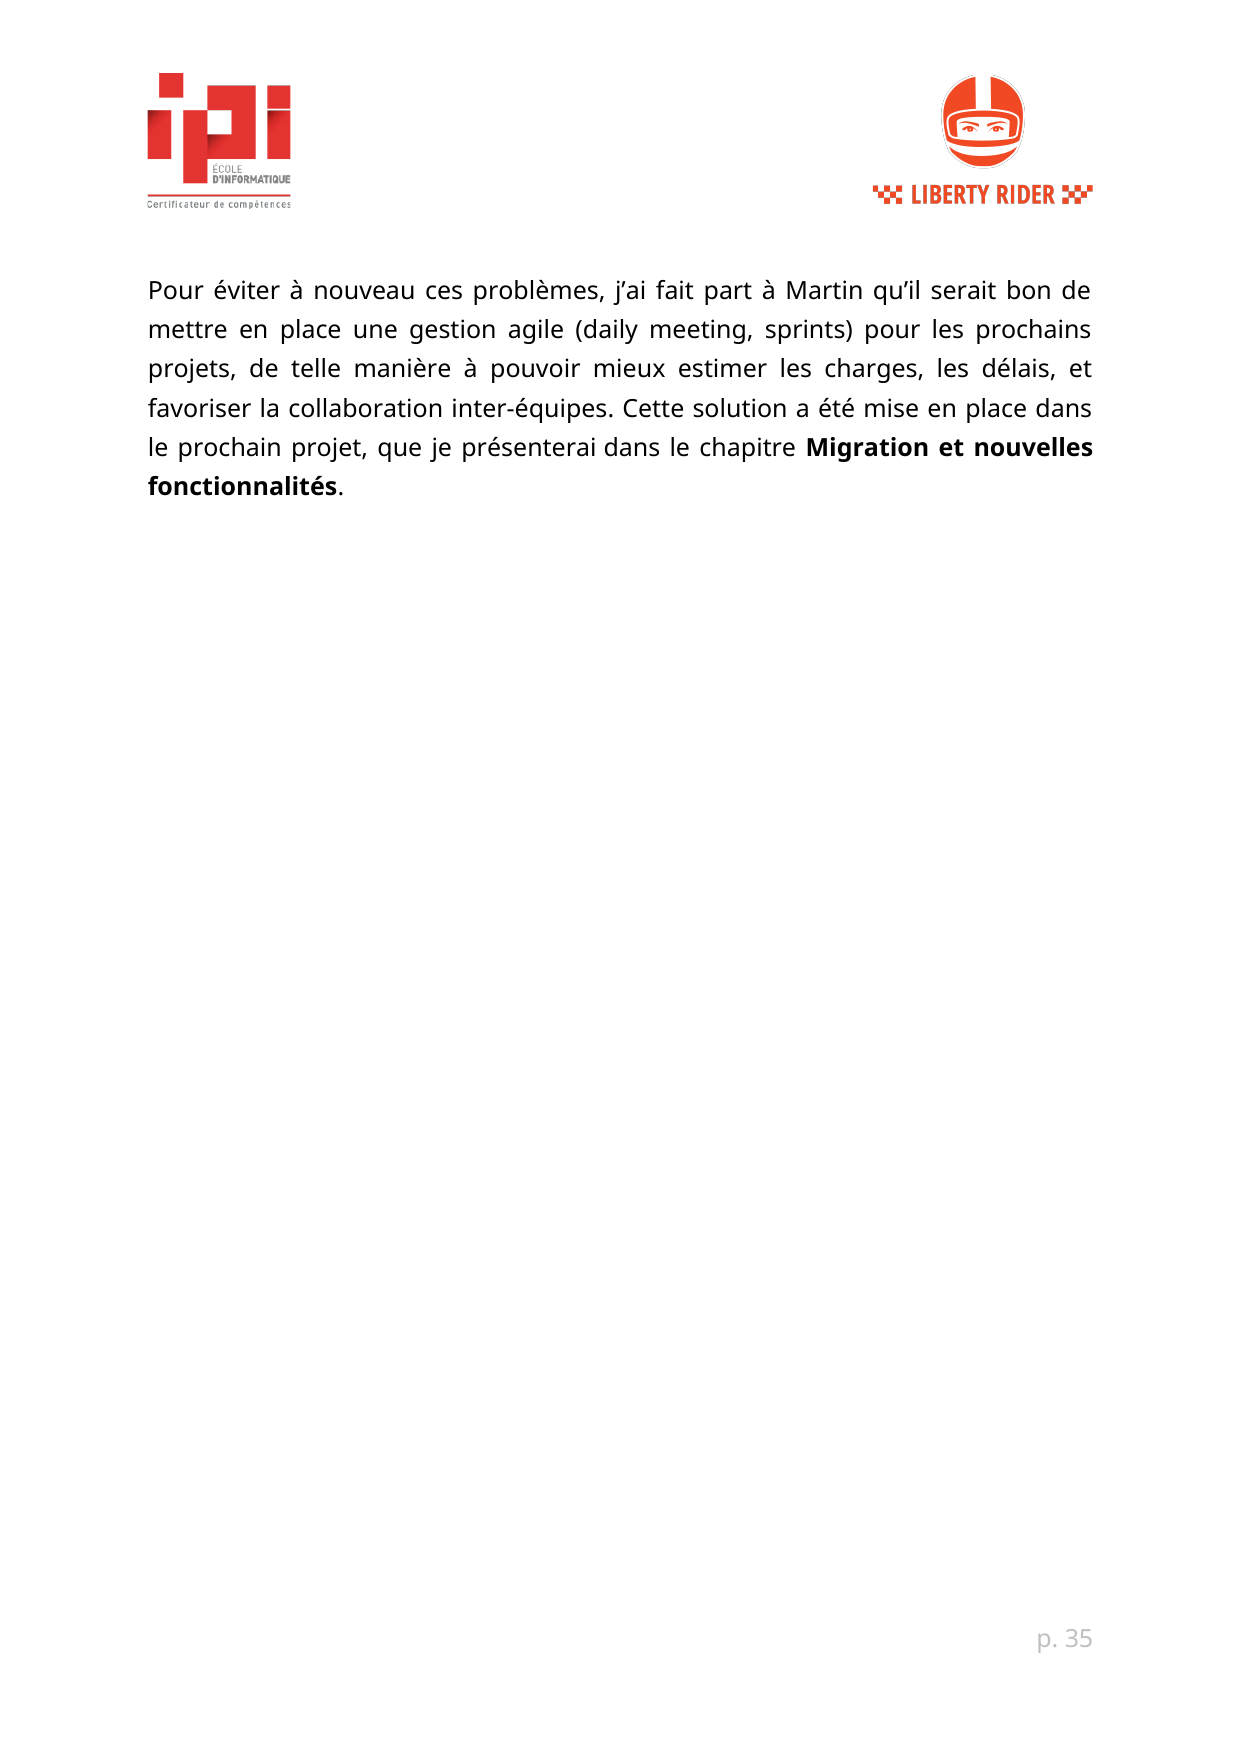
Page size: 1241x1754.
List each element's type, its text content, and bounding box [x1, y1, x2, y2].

picture [147, 73, 291, 209]
text Pour éviter à nouveau ces problèmes, j’ai fait part à Martin qu’il serait bon de mettre en place une gestion agile (daily meeting, sprints) pour les prochains projets, de telle manière à pouvoir mieux estimer les charges, les délais, et favoriser la collaboration inter-équipes. Cette solution a été mise en place dans le prochain projet, que je présenterai dans le chapitre Migration et nouvelles fonctionnalités. [148, 273, 1093, 503]
picture [872, 75, 1093, 209]
